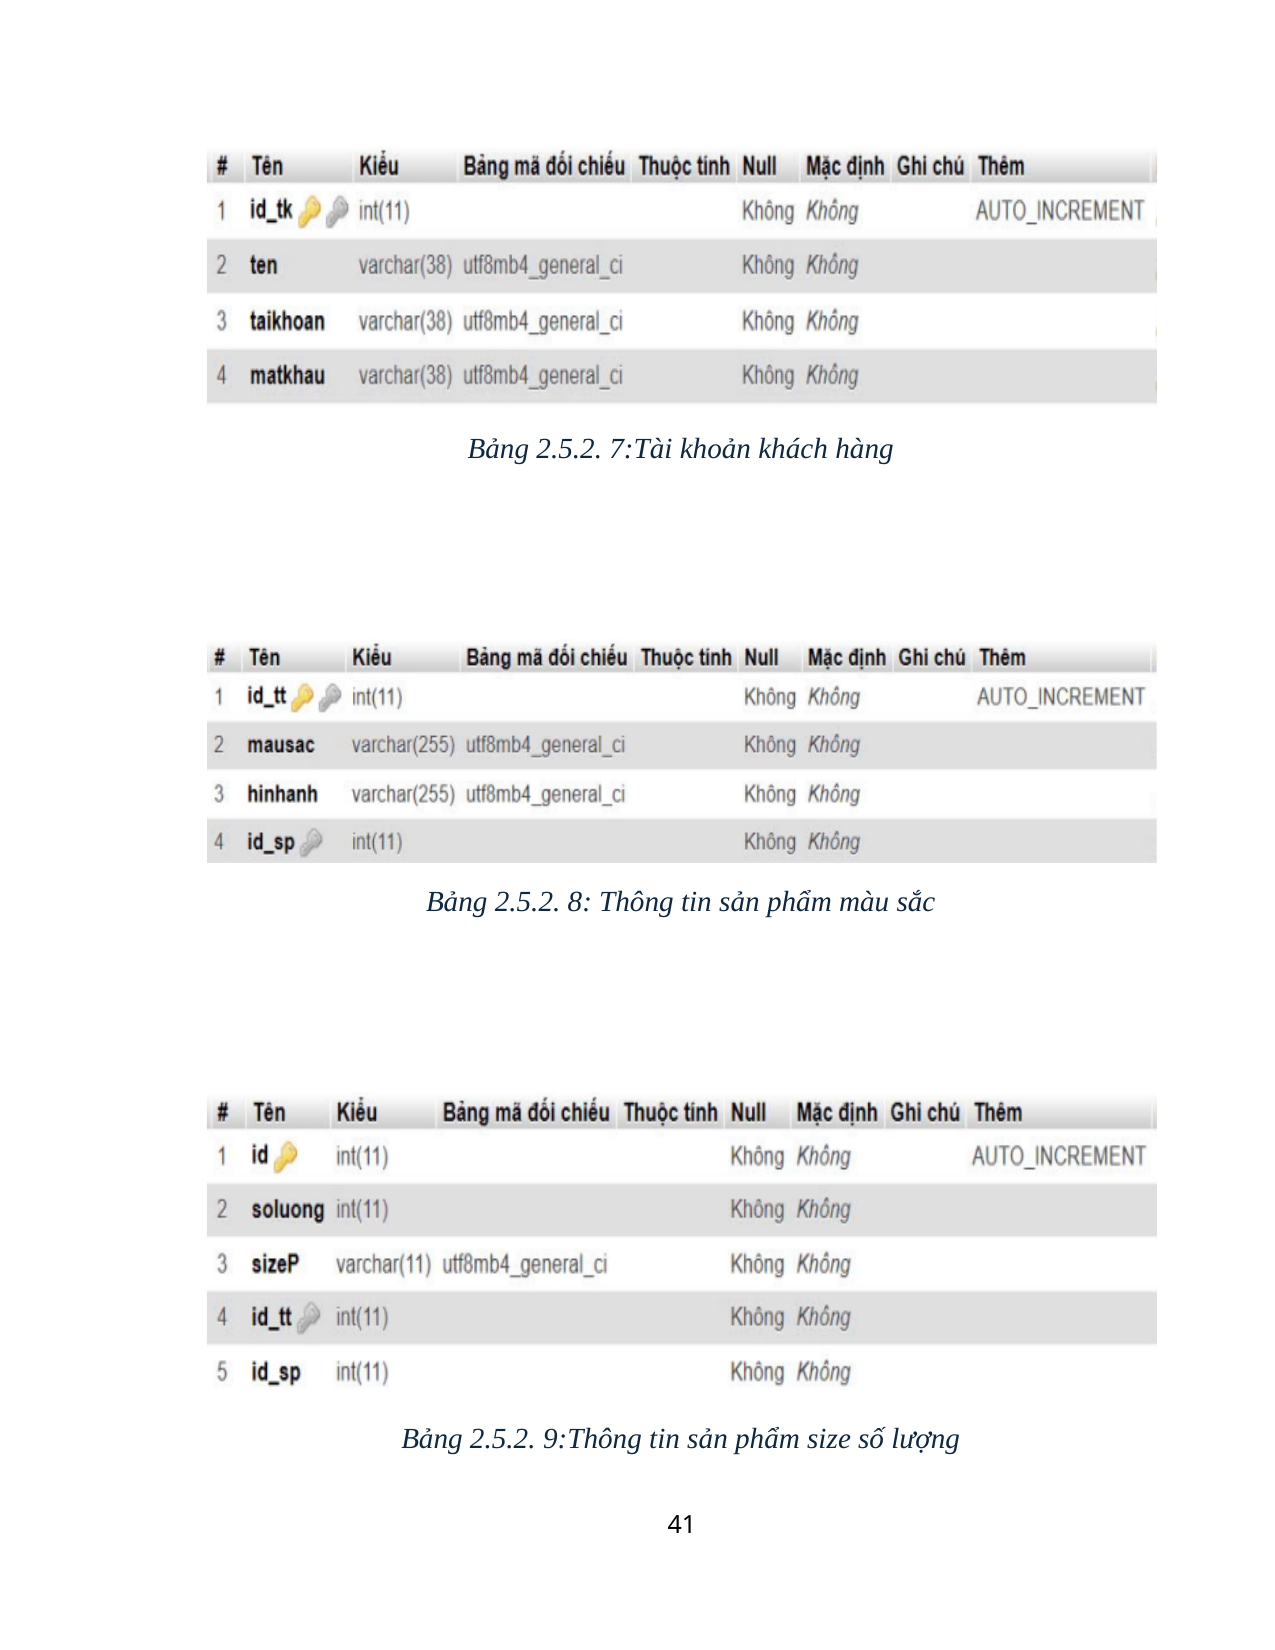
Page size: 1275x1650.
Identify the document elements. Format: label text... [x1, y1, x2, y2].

text Bảng 2.5.2. 9:Thông tin sản phẩm size số lượng [207, 1421, 1157, 1455]
picture [206, 1092, 1157, 1400]
picture [206, 147, 1157, 409]
text Bảng 2.5.2. 8: Thông tin sản phẩm màu sắc [207, 884, 1157, 918]
picture [207, 639, 1157, 863]
text Bảng 2.5.2. 7:Tài khoản khách hàng [207, 431, 1157, 464]
